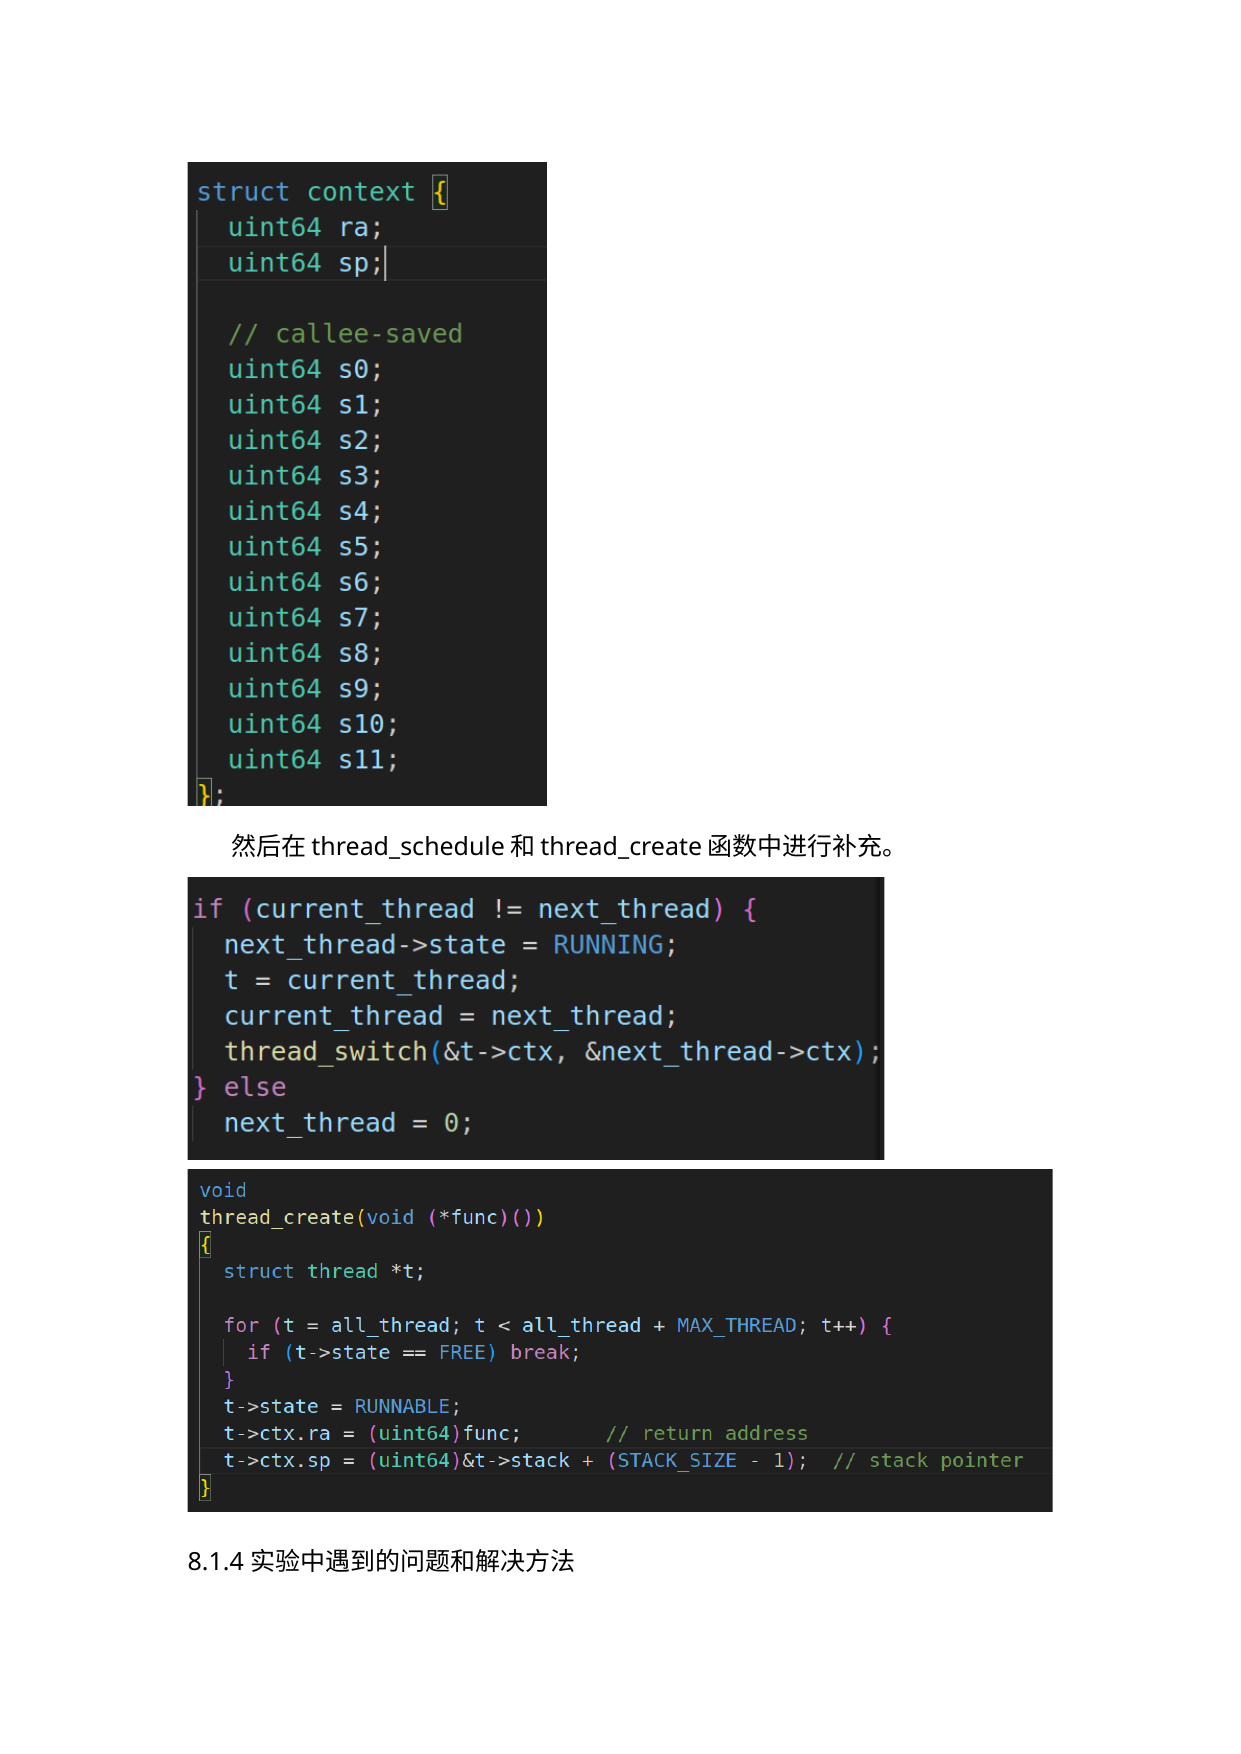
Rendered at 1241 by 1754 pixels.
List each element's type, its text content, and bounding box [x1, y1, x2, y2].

picture [187, 877, 885, 1160]
text 8.1.4 实验中遇到的问题和解决方法 [187, 1527, 1053, 1592]
text 然后在thread_schedule和thread_create函数中进行补充。 [187, 812, 1053, 877]
picture [187, 162, 547, 806]
picture [187, 1169, 1053, 1512]
